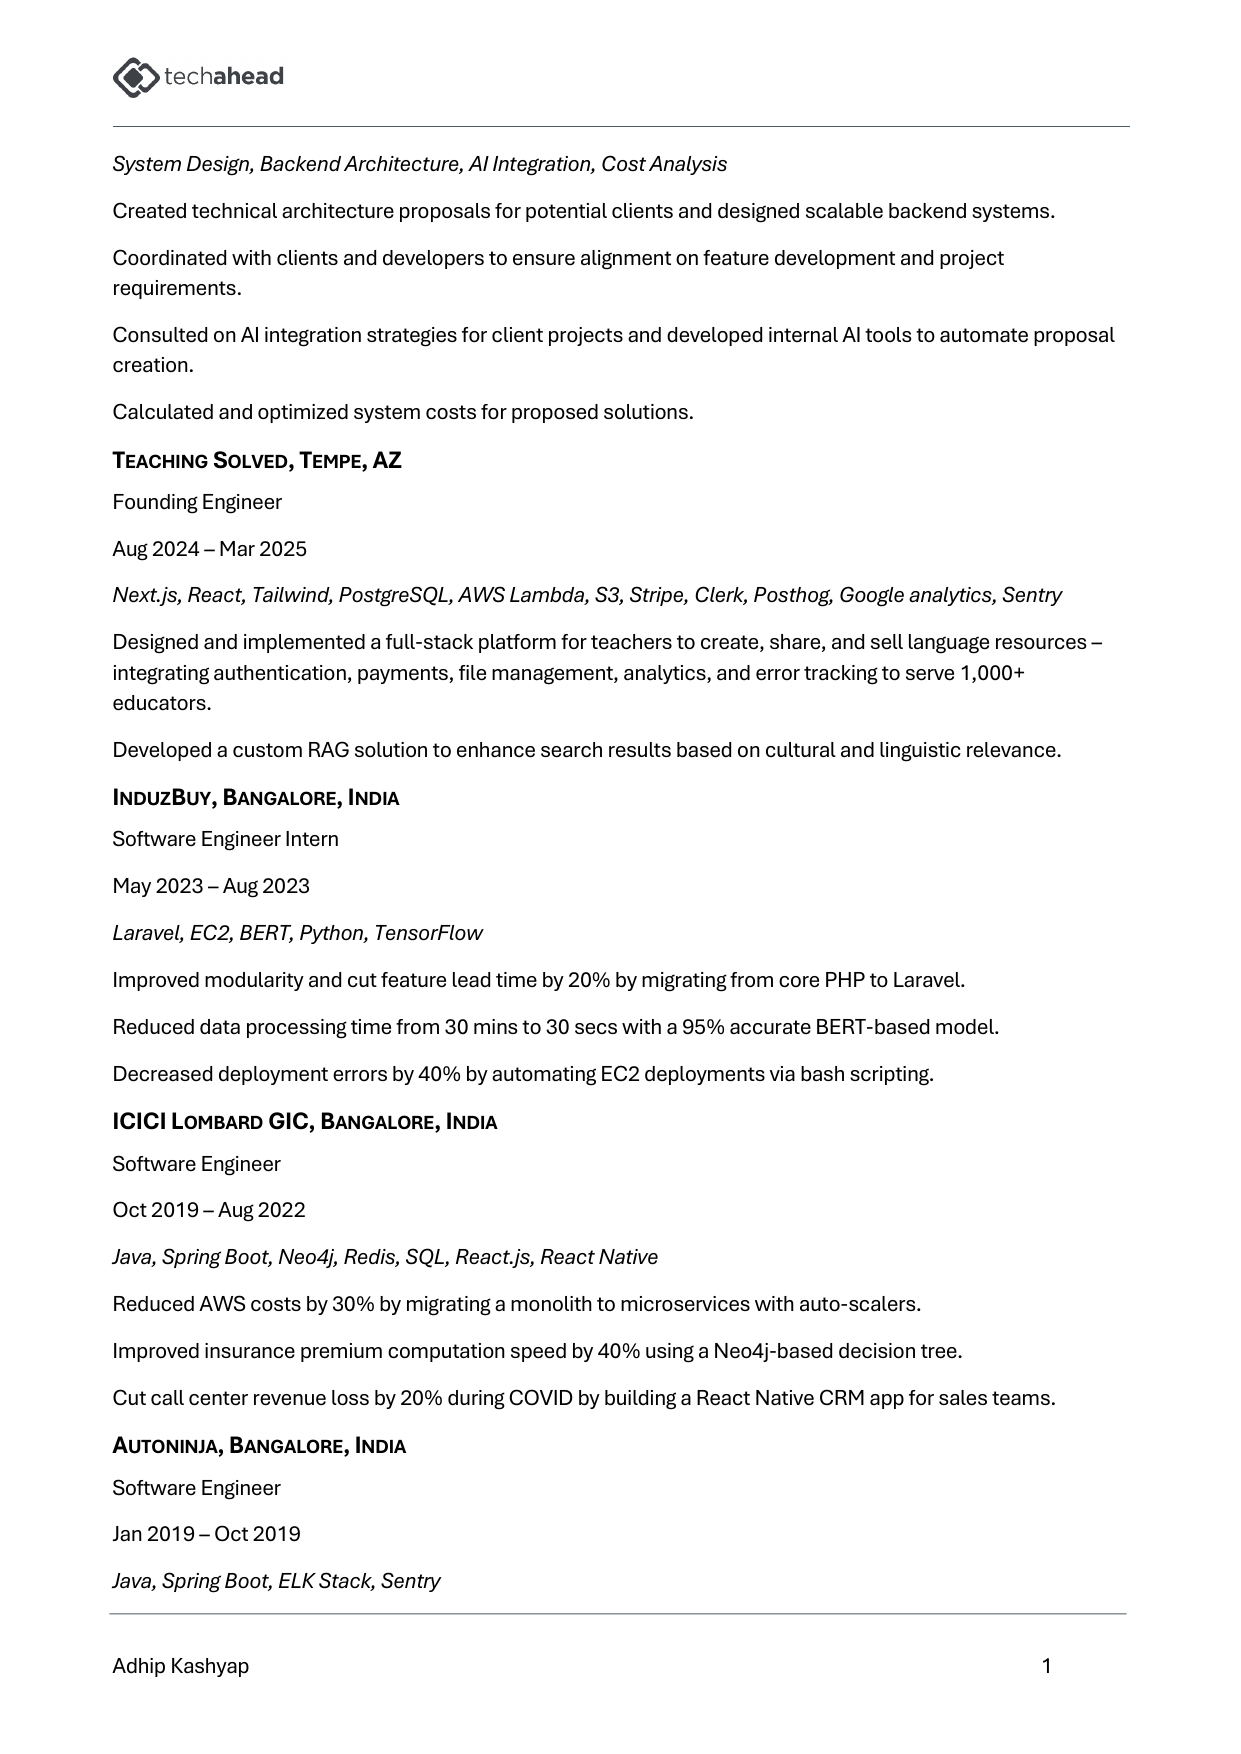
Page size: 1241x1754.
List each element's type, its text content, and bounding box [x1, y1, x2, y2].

subtitle InduzBuy, Bangalore, India [112, 782, 1128, 813]
text May 2023 – Aug 2023 [112, 872, 1128, 900]
text Jan 2019 – Oct 2019 [112, 1520, 1128, 1548]
text Laravel, EC2, BERT, Python, TensorFlow [112, 919, 1128, 947]
text Java, Spring Boot, Neo4j, Redis, SQL, React.js, React Native [112, 1243, 1128, 1271]
subtitle ICICI Lombard GIC, Bangalore, India [112, 1106, 1128, 1137]
text Aug 2024 – Mar 2025 [112, 534, 1128, 563]
text Oct 2019 – Aug 2022 [112, 1196, 1128, 1224]
subtitle Autoninja, Bangalore, India [112, 1430, 1128, 1461]
text System Design, Backend Architecture, AI Integration, Cost Analysis [112, 150, 1128, 178]
subtitle Teaching Solved, Tempe, AZ [112, 445, 1128, 475]
text Next.js, React, Tailwind, PostgreSQL, AWS Lambda, S3, Stripe, Clerk, Posthog, Google analytics, Sentry [112, 581, 1128, 609]
text Java, Spring Boot, ELK Stack, Sentry [112, 1567, 1128, 1595]
picture [112, 53, 287, 101]
